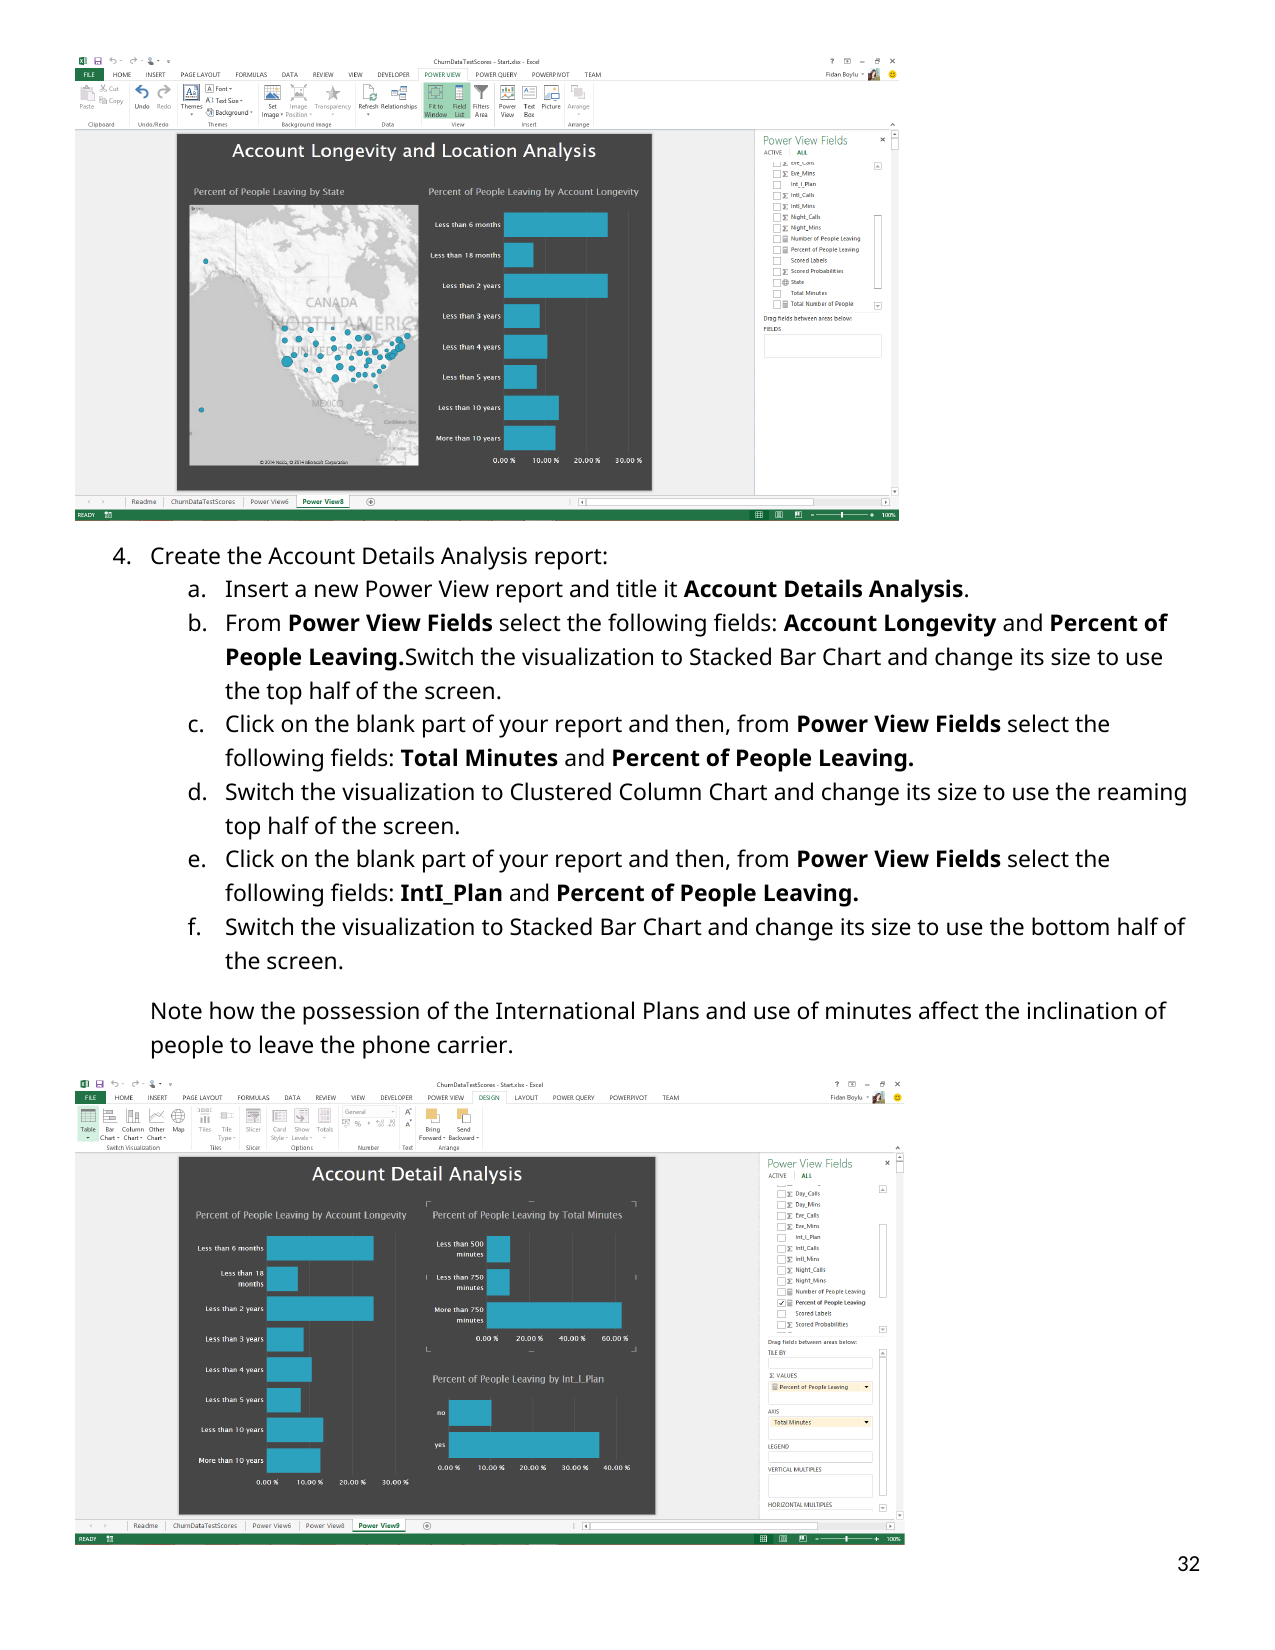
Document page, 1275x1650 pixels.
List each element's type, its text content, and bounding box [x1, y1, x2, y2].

text Note how the possession of the International Plans and use of minutes affect the inclination of people to leave the phone carrier. [150, 995, 1200, 1060]
list Switch the visualization to Stacked Bar Chart and change its size to use the bottom half of the screen. [187, 911, 1200, 976]
list Click on the blank part of your report and then, from Power View Fields select the following fields: IntI_Plan and Percent of People Leaving. [187, 843, 1200, 908]
list From Power View Fields select the following fields: Account Longevity and Percent of People Leaving.Switch the visualization to Stacked Bar Chart and change its size to use the top half of the screen. [187, 607, 1200, 706]
list Switch the visualization to Clustered Column Chart and change its size to use the reaming top half of the screen. [187, 776, 1200, 841]
picture [75, 1079, 905, 1545]
list Click on the blank part of your report and then, from Power View Fields select the following fields: Total Minutes and Percent of People Leaving. [187, 708, 1200, 773]
list Create the Account Details Analysis report: [112, 540, 1200, 571]
picture [75, 57, 899, 521]
list Insert a new Power View report and title it Account Details Analysis. [187, 573, 1200, 605]
